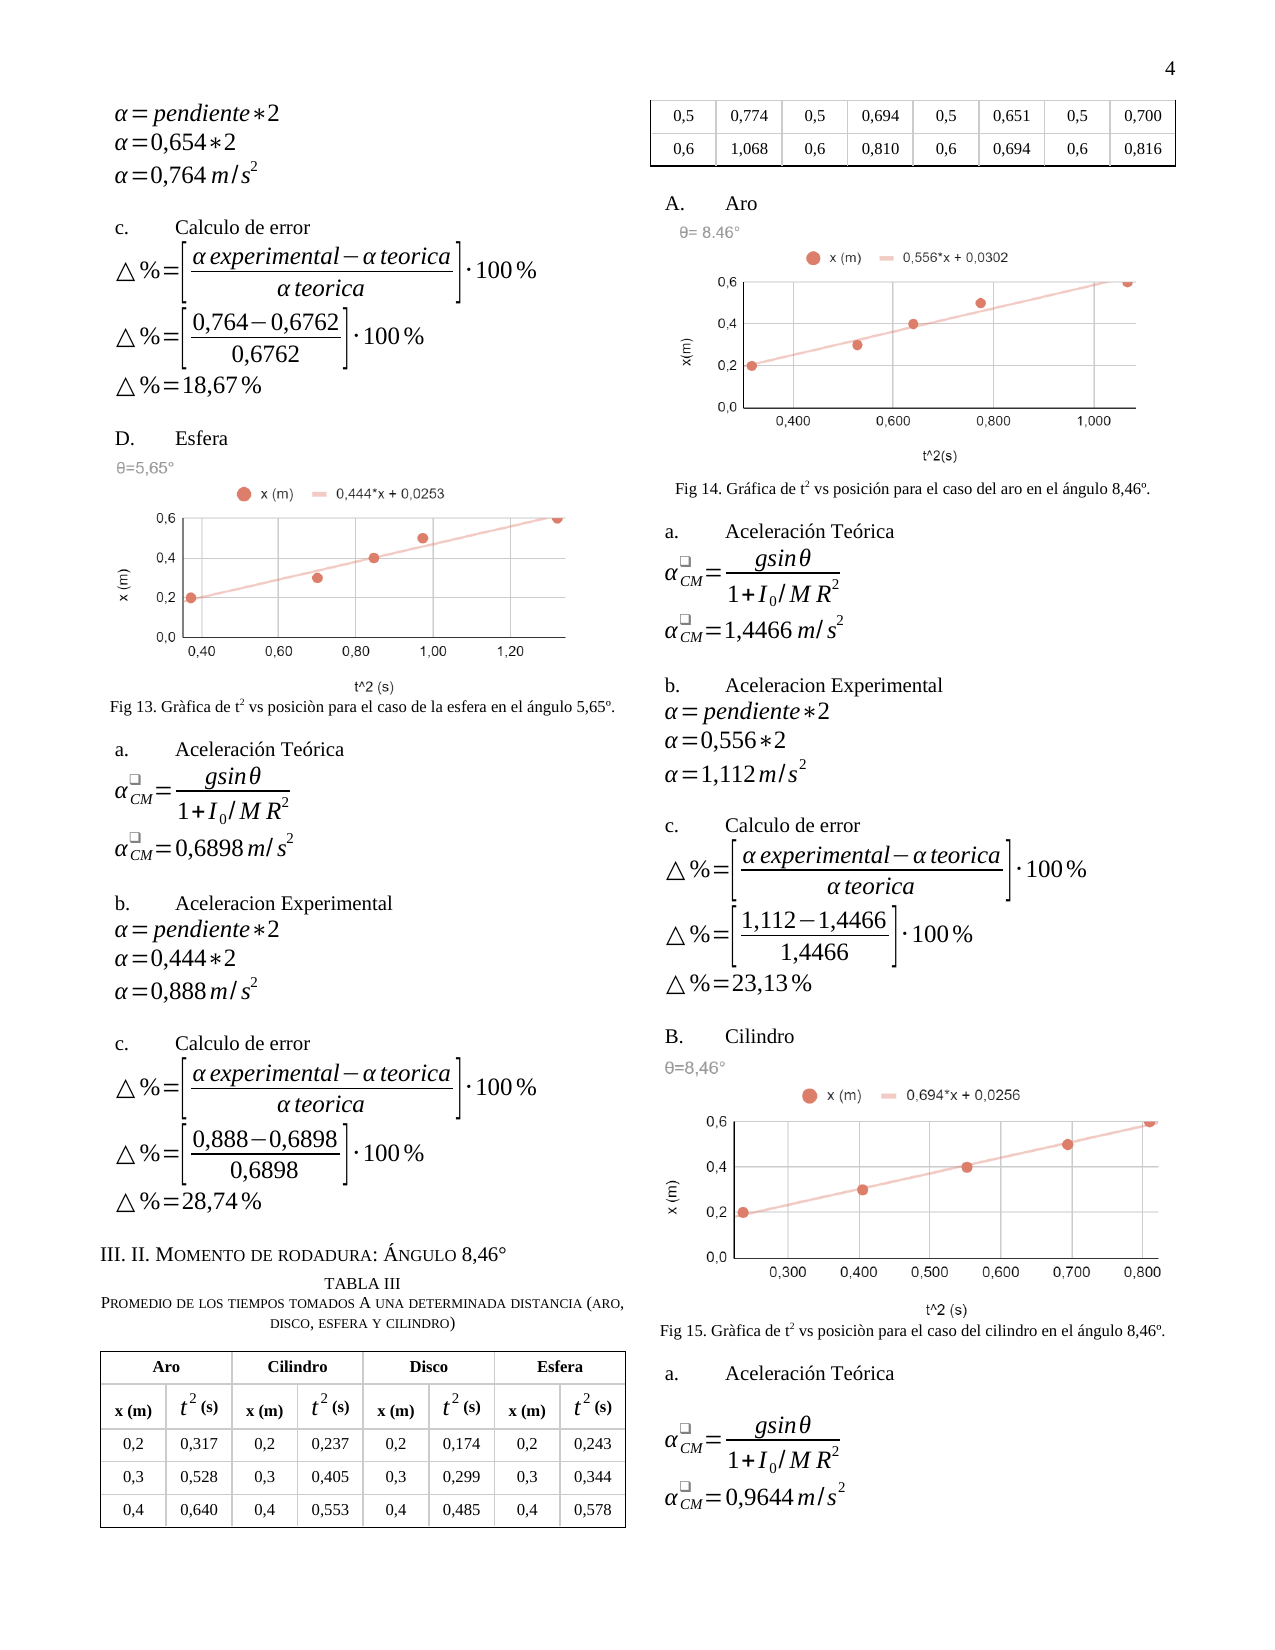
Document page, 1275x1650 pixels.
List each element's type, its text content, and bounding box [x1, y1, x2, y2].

table_header Aro [101, 1352, 231, 1383]
list Aceleracion Experimental [114, 891, 625, 915]
table_cell x (m) [364, 1385, 428, 1428]
table_header Esfera [495, 1352, 625, 1383]
table_cell x (m) [495, 1385, 559, 1428]
table_cell 0,6 [651, 134, 715, 165]
table_cell 0,6 [914, 134, 978, 165]
table_header Disco [364, 1352, 494, 1383]
table_cell 0,700 [1111, 101, 1175, 133]
table_cell 0,485 [430, 1495, 494, 1526]
table_cell 0,243 [561, 1430, 625, 1461]
table_cell (s) [430, 1385, 494, 1428]
picture [114, 450, 580, 696]
text Fig 13. Gràfica de t2 vs posiciòn para el caso de la esfera en el ángulo 5,65º. [100, 697, 625, 716]
table_cell (s) [298, 1385, 362, 1428]
table_cell 0,640 [167, 1495, 231, 1526]
table_cell 0,651 [980, 101, 1044, 133]
table_cell 0,4 [233, 1495, 297, 1526]
table_cell 0,694 [848, 101, 912, 133]
table_cell 0,5 [1045, 101, 1109, 133]
text Fig 14. Gráfica de t2 vs posición para el caso del aro en el ángulo 8,46º. [650, 479, 1175, 498]
table_cell 0,5 [914, 101, 978, 133]
table_cell 0,3 [495, 1462, 559, 1493]
list Aceleracion Experimental [664, 673, 1175, 697]
table_cell (s) [561, 1385, 625, 1428]
table_cell 0,578 [561, 1495, 625, 1526]
table_cell 0,4 [495, 1495, 559, 1526]
table_cell 0,6 [783, 134, 847, 165]
table_cell 0,774 [717, 101, 781, 133]
table_cell 0,174 [430, 1430, 494, 1461]
table_cell 0,3 [233, 1462, 297, 1493]
table_cell (s) [167, 1385, 231, 1428]
table_cell 0,299 [430, 1462, 494, 1493]
list Calculo de error [114, 215, 625, 239]
table_cell 0,2 [101, 1430, 165, 1461]
table_cell 0,2 [233, 1430, 297, 1461]
text TABLA III [100, 1274, 625, 1293]
list Esfera [114, 426, 625, 450]
table_cell 0,694 [980, 134, 1044, 165]
list Calculo de error [664, 813, 1175, 837]
table_cell 0,528 [167, 1462, 231, 1493]
table_cell 0,2 [495, 1430, 559, 1461]
list Aceleración Teórica [664, 519, 1175, 543]
table_cell x (m) [233, 1385, 297, 1428]
table_cell 0,553 [298, 1495, 362, 1526]
table_cell 0,5 [783, 101, 847, 133]
table_header Cilindro [233, 1352, 362, 1383]
table_cell 0,4 [101, 1495, 165, 1526]
picture [664, 1048, 1174, 1320]
text III. II. Momento de rodadura: Ángulo 8,46° [100, 1242, 625, 1266]
table_cell 0,237 [298, 1430, 362, 1461]
text Fig 15. Gràfica de t2 vs posiciòn para el caso del cilindro en el ángulo 8,46º. [650, 1321, 1175, 1340]
table_cell 0,2 [364, 1430, 428, 1461]
picture [664, 216, 1150, 478]
list Cilindro [664, 1024, 1175, 1048]
table_cell 0,5 [651, 101, 715, 133]
text Promedio de los tiempos tomados A una determinada distancia (aro, disco, esfera y cilindro) [100, 1293, 625, 1332]
table_cell 0,3 [101, 1462, 165, 1493]
table_cell x (m) [101, 1385, 165, 1428]
table_cell 0,317 [167, 1430, 231, 1461]
table_cell 1,068 [717, 134, 781, 165]
list Aro [664, 191, 1175, 215]
table_cell 0,816 [1111, 134, 1175, 165]
table_cell 0,344 [561, 1462, 625, 1493]
list Aceleración Teórica [114, 737, 625, 761]
list Calculo de error [114, 1031, 625, 1055]
table_cell 0,6 [1045, 134, 1109, 165]
table_cell 0,405 [298, 1462, 362, 1493]
list Aceleración Teórica [664, 1361, 1175, 1385]
table_cell 0,3 [364, 1462, 428, 1493]
table_cell 0,4 [364, 1495, 428, 1526]
table_cell 0,810 [848, 134, 912, 165]
